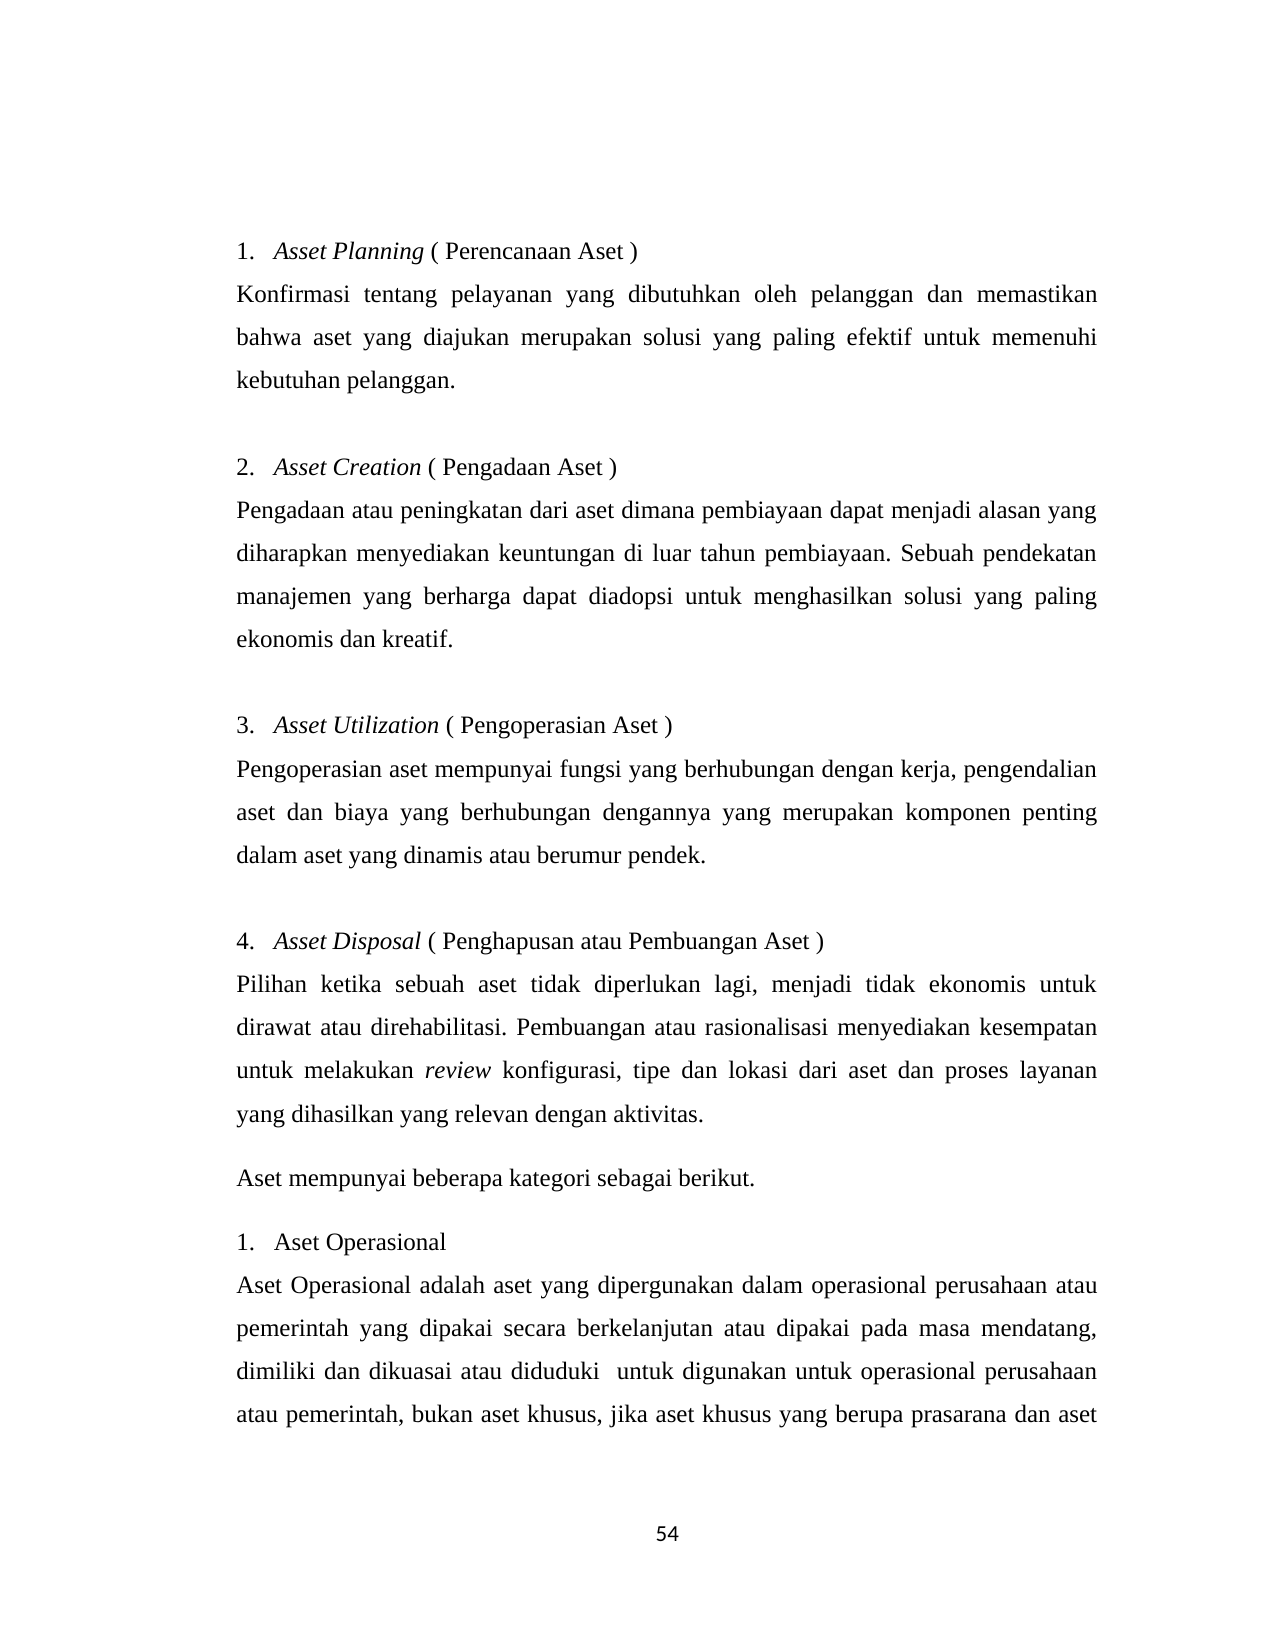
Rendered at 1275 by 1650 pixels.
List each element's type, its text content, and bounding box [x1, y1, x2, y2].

list Asset Planning ( Perencanaan Aset ) [236, 236, 1098, 265]
list Aset Operasional [236, 1227, 1098, 1255]
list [236, 1270, 1098, 1428]
list Pilihan ketika sebuah aset tidak diperlukan lagi, menjadi tidak ekonomis untuk dirawat atau direhabilitasi. Pembuangan atau rasionalisasi menyediakan kesempatan untuk melakukan review konfigurasi, tipe dan lokasi dari aset dan proses layanan yang dihasilkan yang relevan dengan aktivitas. [236, 969, 1098, 1127]
list Konfirmasi tentang pelayanan yang dibutuhkan oleh pelanggan dan memastikan bahwa aset yang diajukan merupakan solusi yang paling efektif untuk memenuhi kebutuhan pelanggan. [236, 279, 1098, 394]
list Asset Utilization ( Pengoperasian Aset ) [236, 711, 1098, 739]
list Asset Disposal ( Penghapusan atau Pembuangan Aset ) [236, 926, 1098, 955]
list Asset Creation ( Pengadaan Aset ) [236, 452, 1098, 481]
text Aset mempunyai beberapa kategori sebagai berikut. [236, 1163, 1098, 1191]
list Pengadaan atau peningkatan dari aset dimana pembiayaan dapat menjadi alasan yang diharapkan menyediakan keuntungan di luar tahun pembiayaan. Sebuah pendekatan manajemen yang berharga dapat diadopsi untuk menghasilkan solusi yang paling ekonomis dan kreatif. [236, 495, 1098, 653]
list Pengoperasian aset mempunyai fungsi yang berhubungan dengan kerja, pengendalian aset dan biaya yang berhubungan dengannya yang merupakan komponen penting dalam aset yang dinamis atau berumur pendek. [236, 754, 1098, 869]
